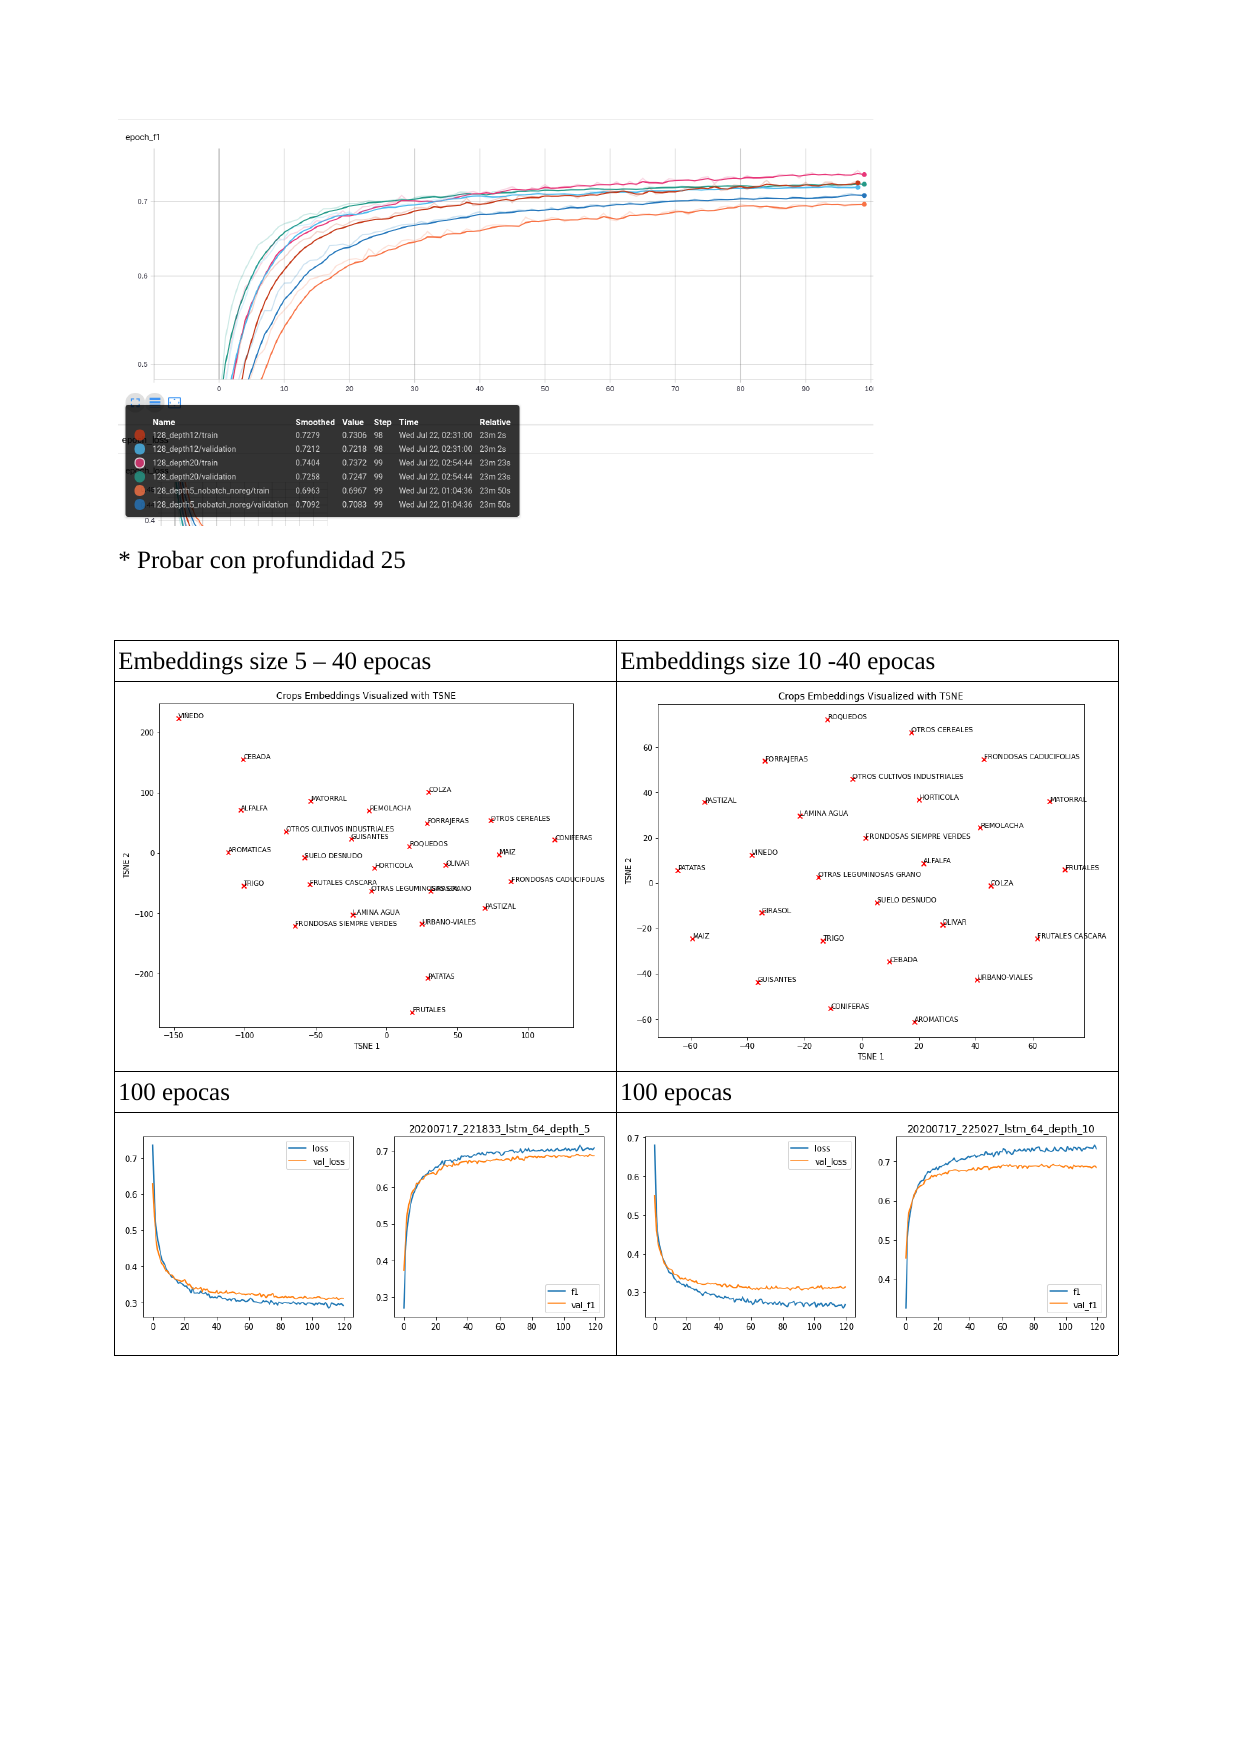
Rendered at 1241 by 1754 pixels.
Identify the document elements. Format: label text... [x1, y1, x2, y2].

table_cell [115, 1113, 616, 1354]
table_cell [617, 682, 1118, 1071]
table_header Embeddings size 10 -40 epocas [617, 641, 1118, 681]
picture [118, 687, 609, 1055]
picture [620, 1118, 1111, 1336]
table_cell [115, 682, 616, 1071]
table_cell [617, 1113, 1118, 1354]
picture [620, 687, 1111, 1066]
picture [118, 118, 874, 526]
table_cell 100 epocas [115, 1072, 616, 1112]
table_header Embeddings size 5 – 40 epocas [115, 641, 616, 681]
text * Probar con profundidad 25 [118, 545, 1122, 574]
table_cell 100 epocas [617, 1072, 1118, 1112]
picture [118, 1118, 609, 1336]
